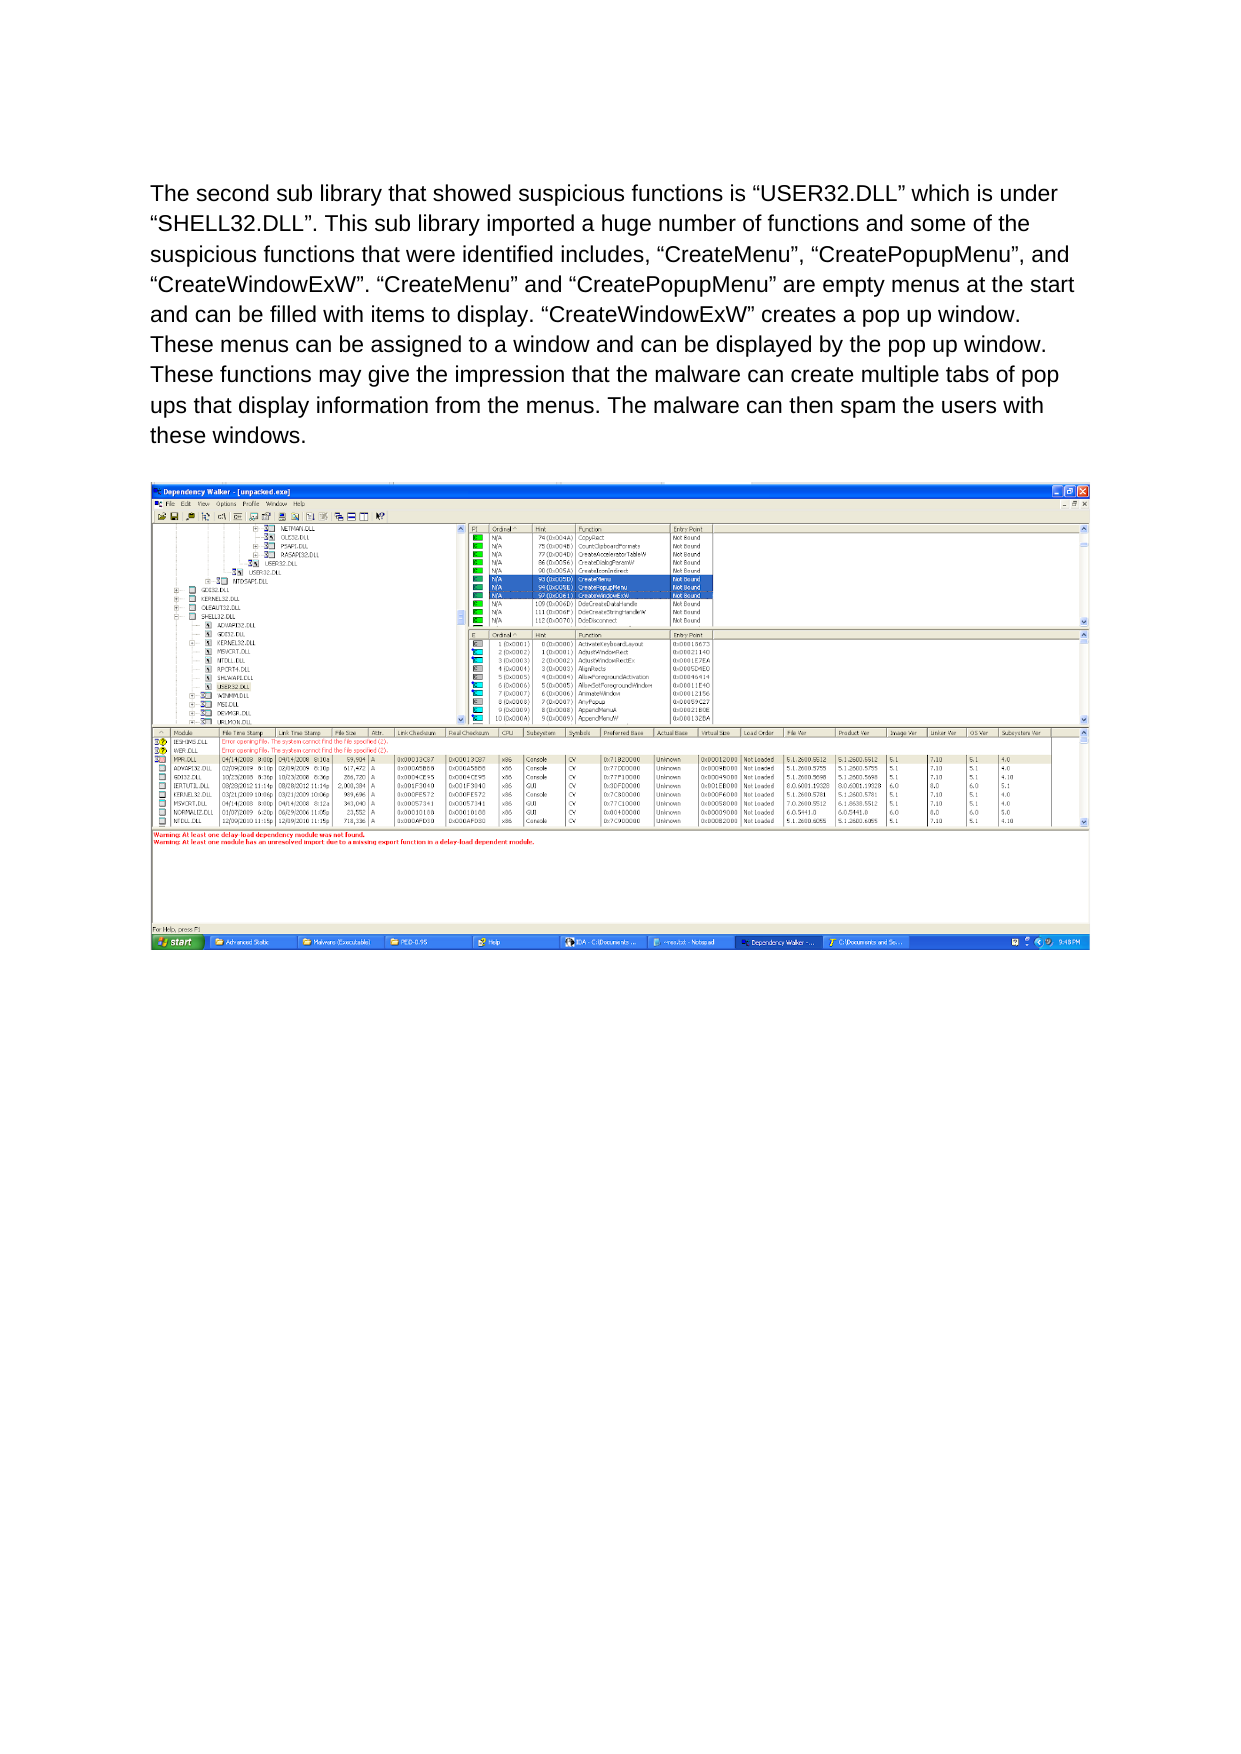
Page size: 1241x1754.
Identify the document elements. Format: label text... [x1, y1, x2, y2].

picture [150, 482, 1091, 950]
text The second sub library that showed suspicious functions is “USER32.DLL” which is under “SHELL32.DLL”. This sub library imported a huge number of functions and some of the suspicious functions that were identified includes, “CreateMenu”, “CreatePopupMenu”, and “CreateWindowExW”. “CreateMenu” and “CreatePopupMenu” are empty menus at the start and can be filled with items to display. “CreateWindowExW” creates a pop up window. These menus can be assigned to a window and can be displayed by the pop up window. These functions may give the impression that the malware can create multiple tabs of pop ups that display information from the menus. The malware can then spam the users with these windows. [150, 180, 1090, 448]
